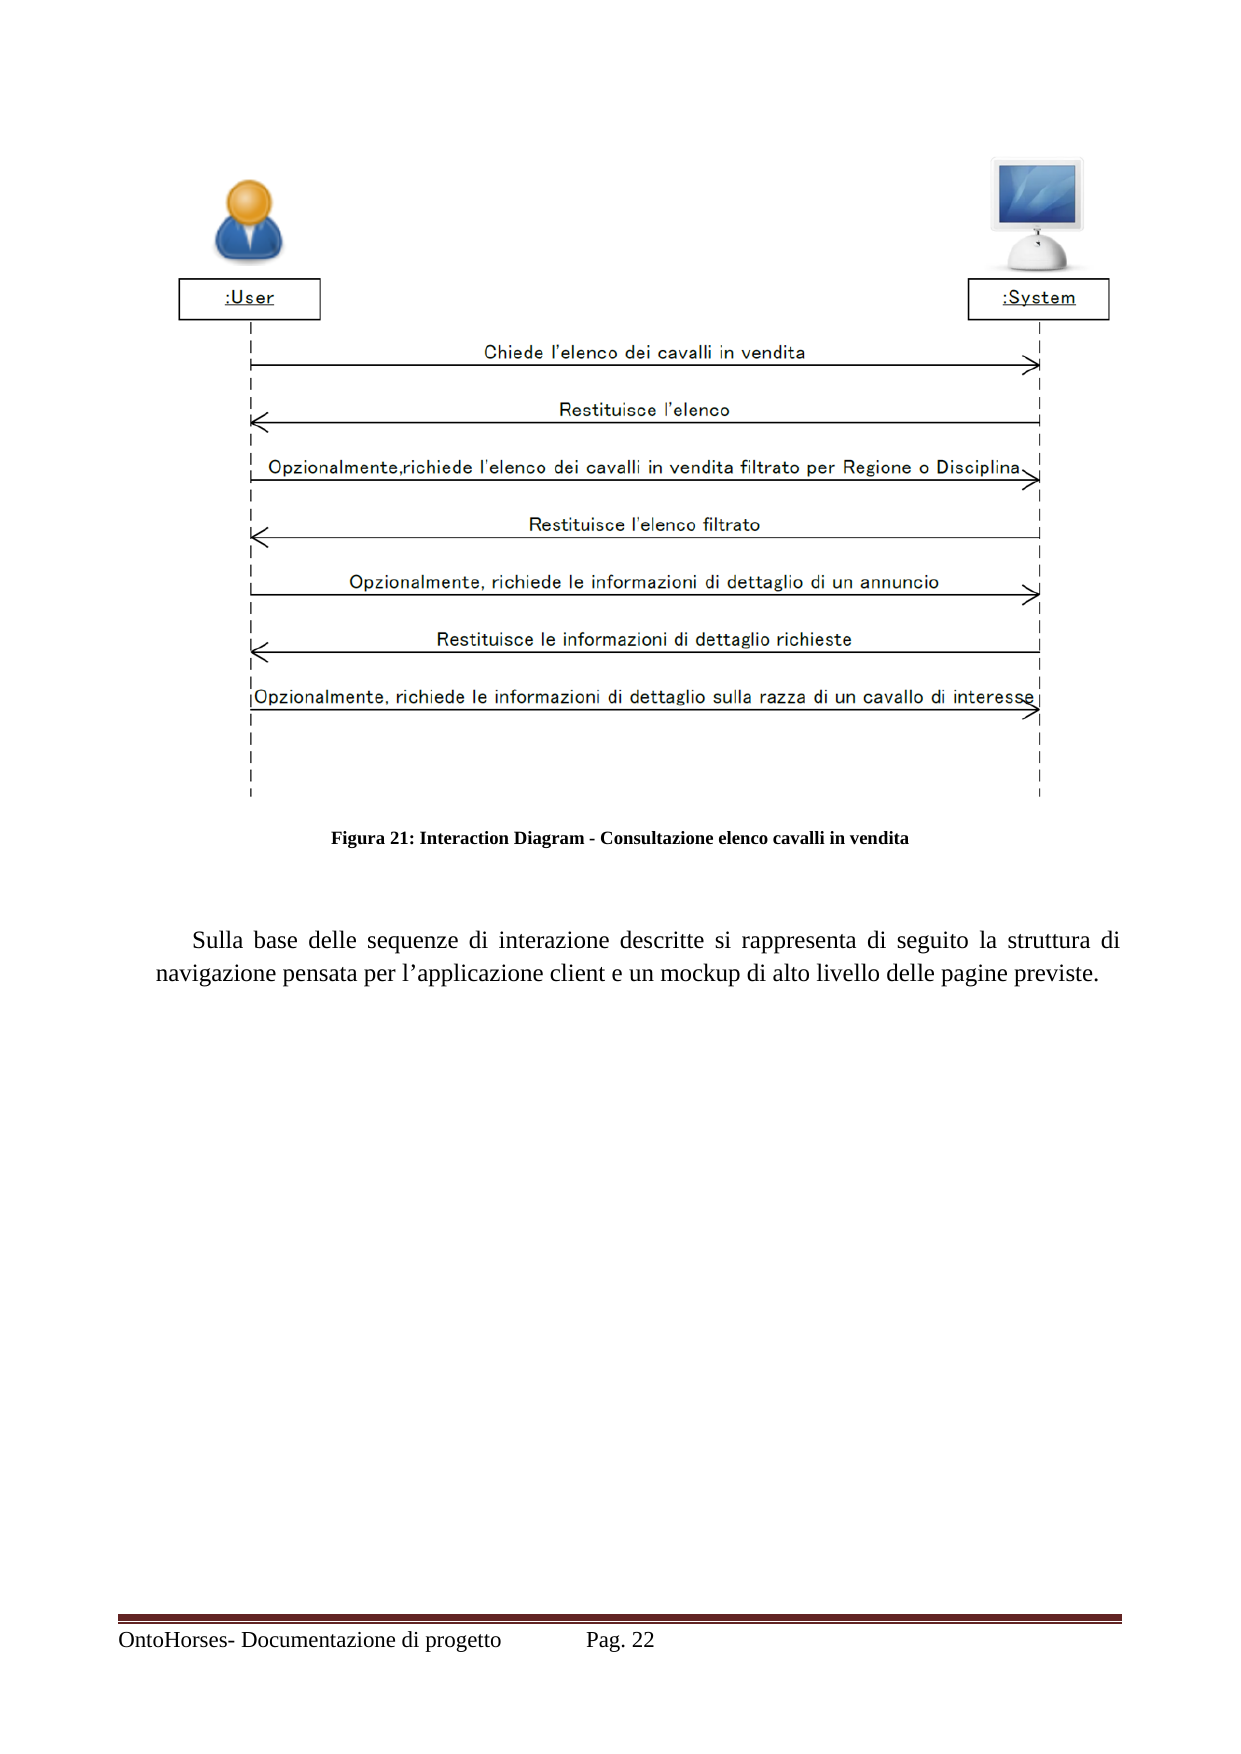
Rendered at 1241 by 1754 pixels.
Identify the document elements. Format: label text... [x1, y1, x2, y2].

text Figura 21: Interaction Diagram - Consultazione elenco cavalli in vendita [118, 827, 1122, 848]
picture [155, 147, 1122, 802]
text Sulla base delle sequenze di interazione descritte si rappresenta di seguito la struttura di navigazione pensata per l’applicazione client e un mockup di alto livello delle pagine previste. [156, 925, 1122, 987]
